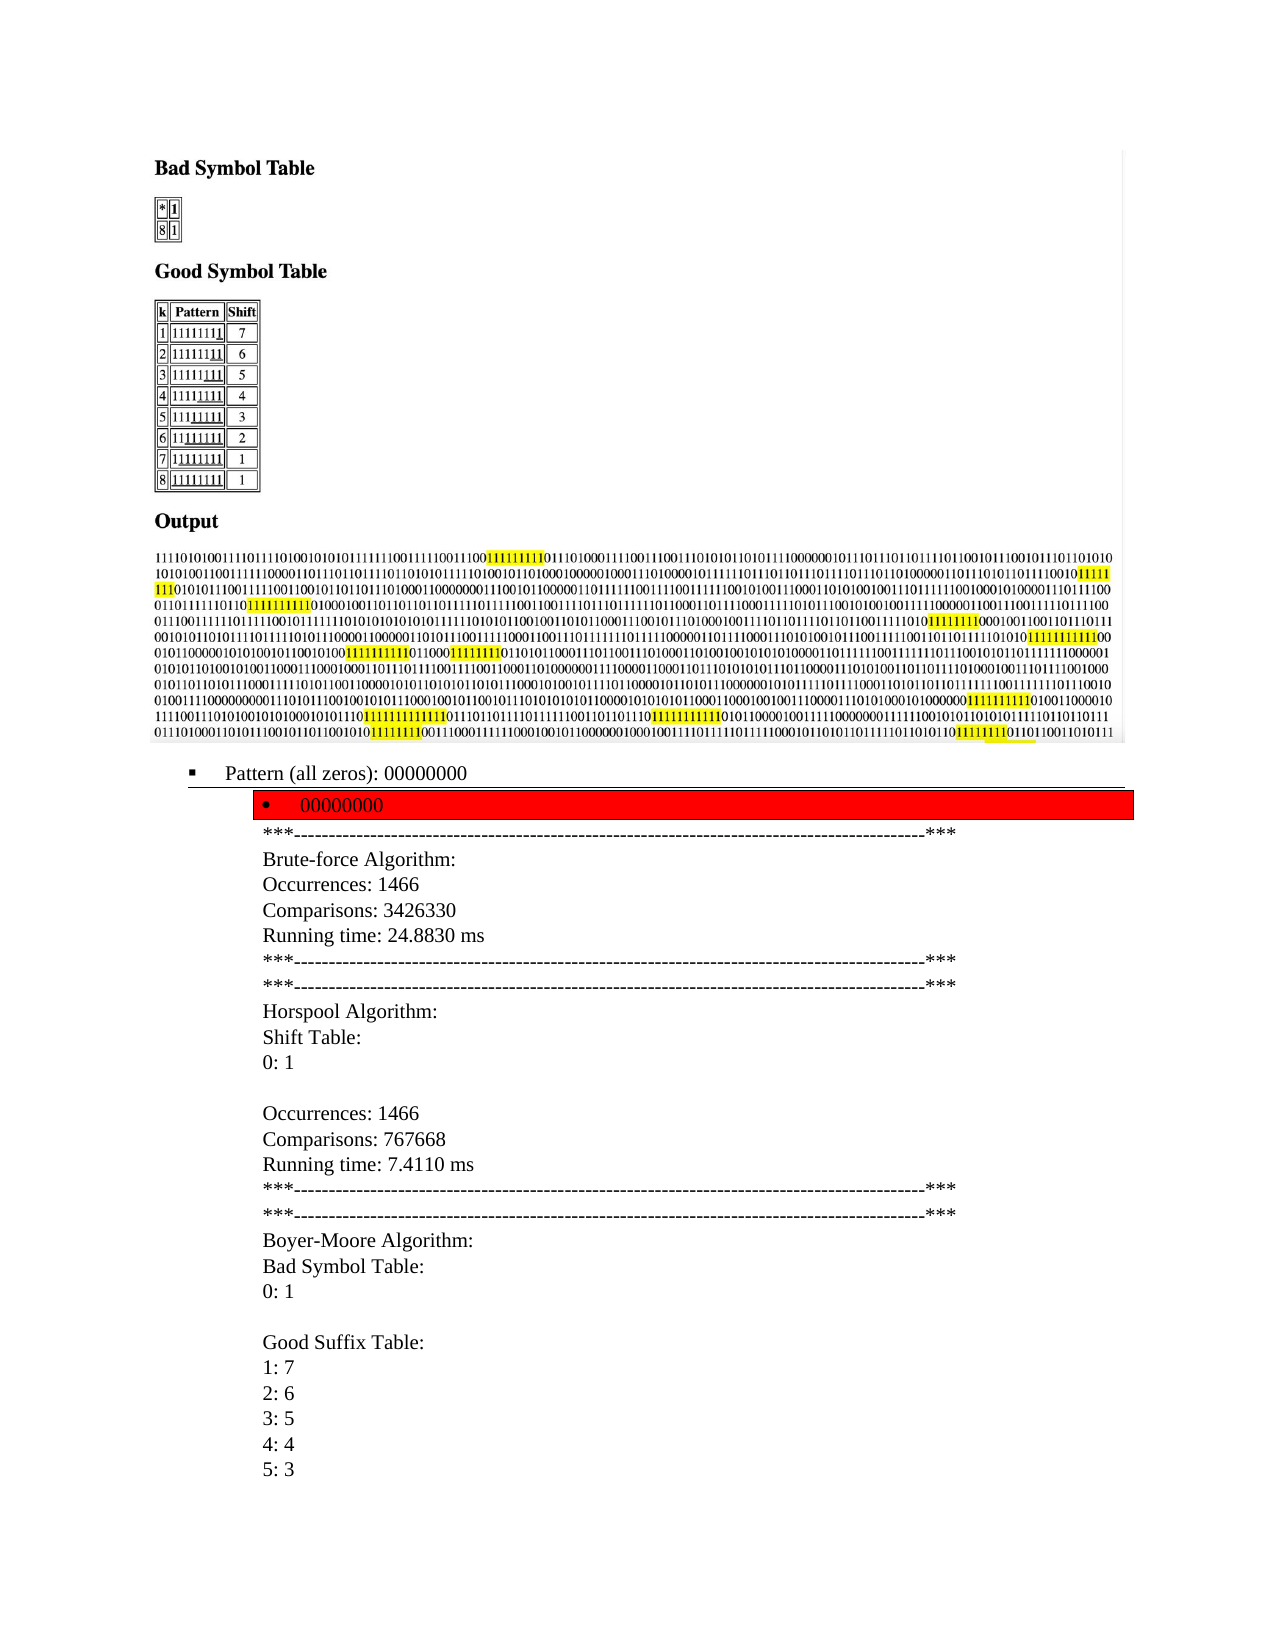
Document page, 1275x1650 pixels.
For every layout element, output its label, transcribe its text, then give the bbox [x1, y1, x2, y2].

list 4: 4 [262, 1431, 1125, 1456]
list ***-------------------------------------------------------------------------------------------*** [262, 821, 1125, 846]
list ***-------------------------------------------------------------------------------------------*** [262, 948, 1125, 973]
list Occurrences: 1466 [262, 872, 1125, 896]
list Occurrences: 1466 [262, 1101, 1125, 1125]
list 0: 1 [262, 1050, 1125, 1074]
list 2: 6 [262, 1381, 1125, 1405]
list Brute-force Algorithm: [262, 847, 1125, 871]
list Pattern (all zeros): 00000000 [187, 761, 1125, 788]
picture [150, 150, 1125, 743]
list Bad Symbol Table: [262, 1253, 1125, 1278]
list ***-------------------------------------------------------------------------------------------*** [262, 1177, 1125, 1201]
list Shift Table: [262, 1025, 1125, 1049]
list 1: 7 [262, 1355, 1125, 1379]
list Comparisons: 767668 [262, 1126, 1125, 1151]
list Running time: 7.4110 ms [262, 1152, 1125, 1176]
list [262, 1203, 1125, 1227]
list Good Suffix Table: [262, 1330, 1125, 1354]
list ***-------------------------------------------------------------------------------------------*** [262, 974, 1125, 998]
list 00000000 [254, 791, 1133, 819]
list 0: 1 [262, 1279, 1125, 1303]
list Running time: 24.8830 ms [262, 923, 1125, 947]
list Horspool Algorithm: [262, 999, 1125, 1023]
list 5: 3 [262, 1457, 1125, 1481]
list Boyer-Moore Algorithm: [262, 1228, 1125, 1252]
list 3: 5 [262, 1406, 1125, 1430]
list Comparisons: 3426330 [262, 898, 1125, 922]
